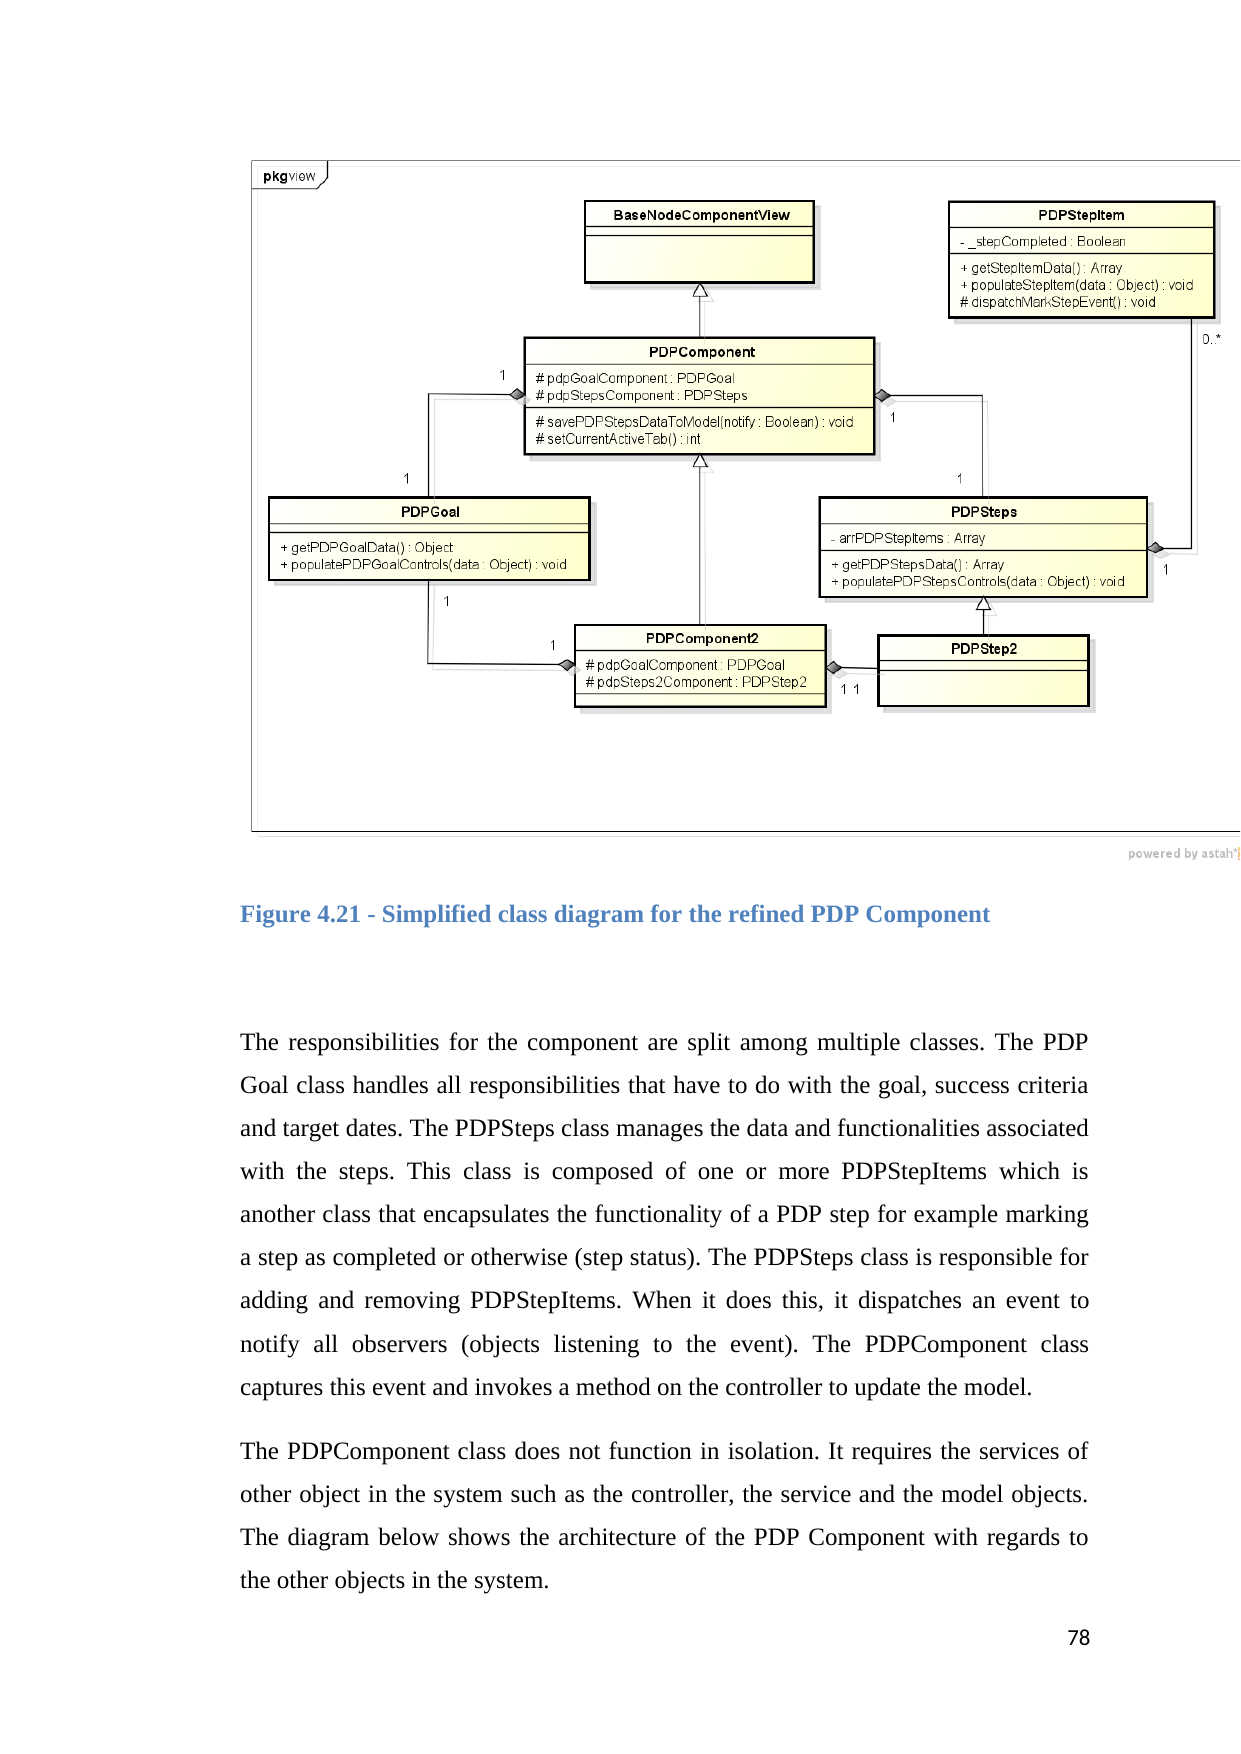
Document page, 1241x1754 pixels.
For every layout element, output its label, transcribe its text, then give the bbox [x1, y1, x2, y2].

text The responsibilities for the component are split among multiple classes. The PDP Goal class handles all responsibilities that have to do with the goal, success criteria and target dates. The PDPSteps class manages the data and functionalities associated with the steps. This class is composed of one or more PDPStepItems which is another class that encapsulates the functionality of a PDP step for example marking a step as completed or otherwise (step status). The PDPSteps class is responsible for adding and removing PDPStepItems. When it does this, it dispatches an event to notify all observers (objects listening to the event). The PDPComponent class captures this event and invokes a method on the controller to update the model. [240, 1027, 1090, 1401]
picture [240, 150, 1241, 864]
text The PDPComponent class does not function in isolation. It requires the services of other object in the system such as the controller, the service and the model objects. The diagram below shows the architecture of the PDP Component with regards to the other objects in the system. [240, 1436, 1090, 1594]
